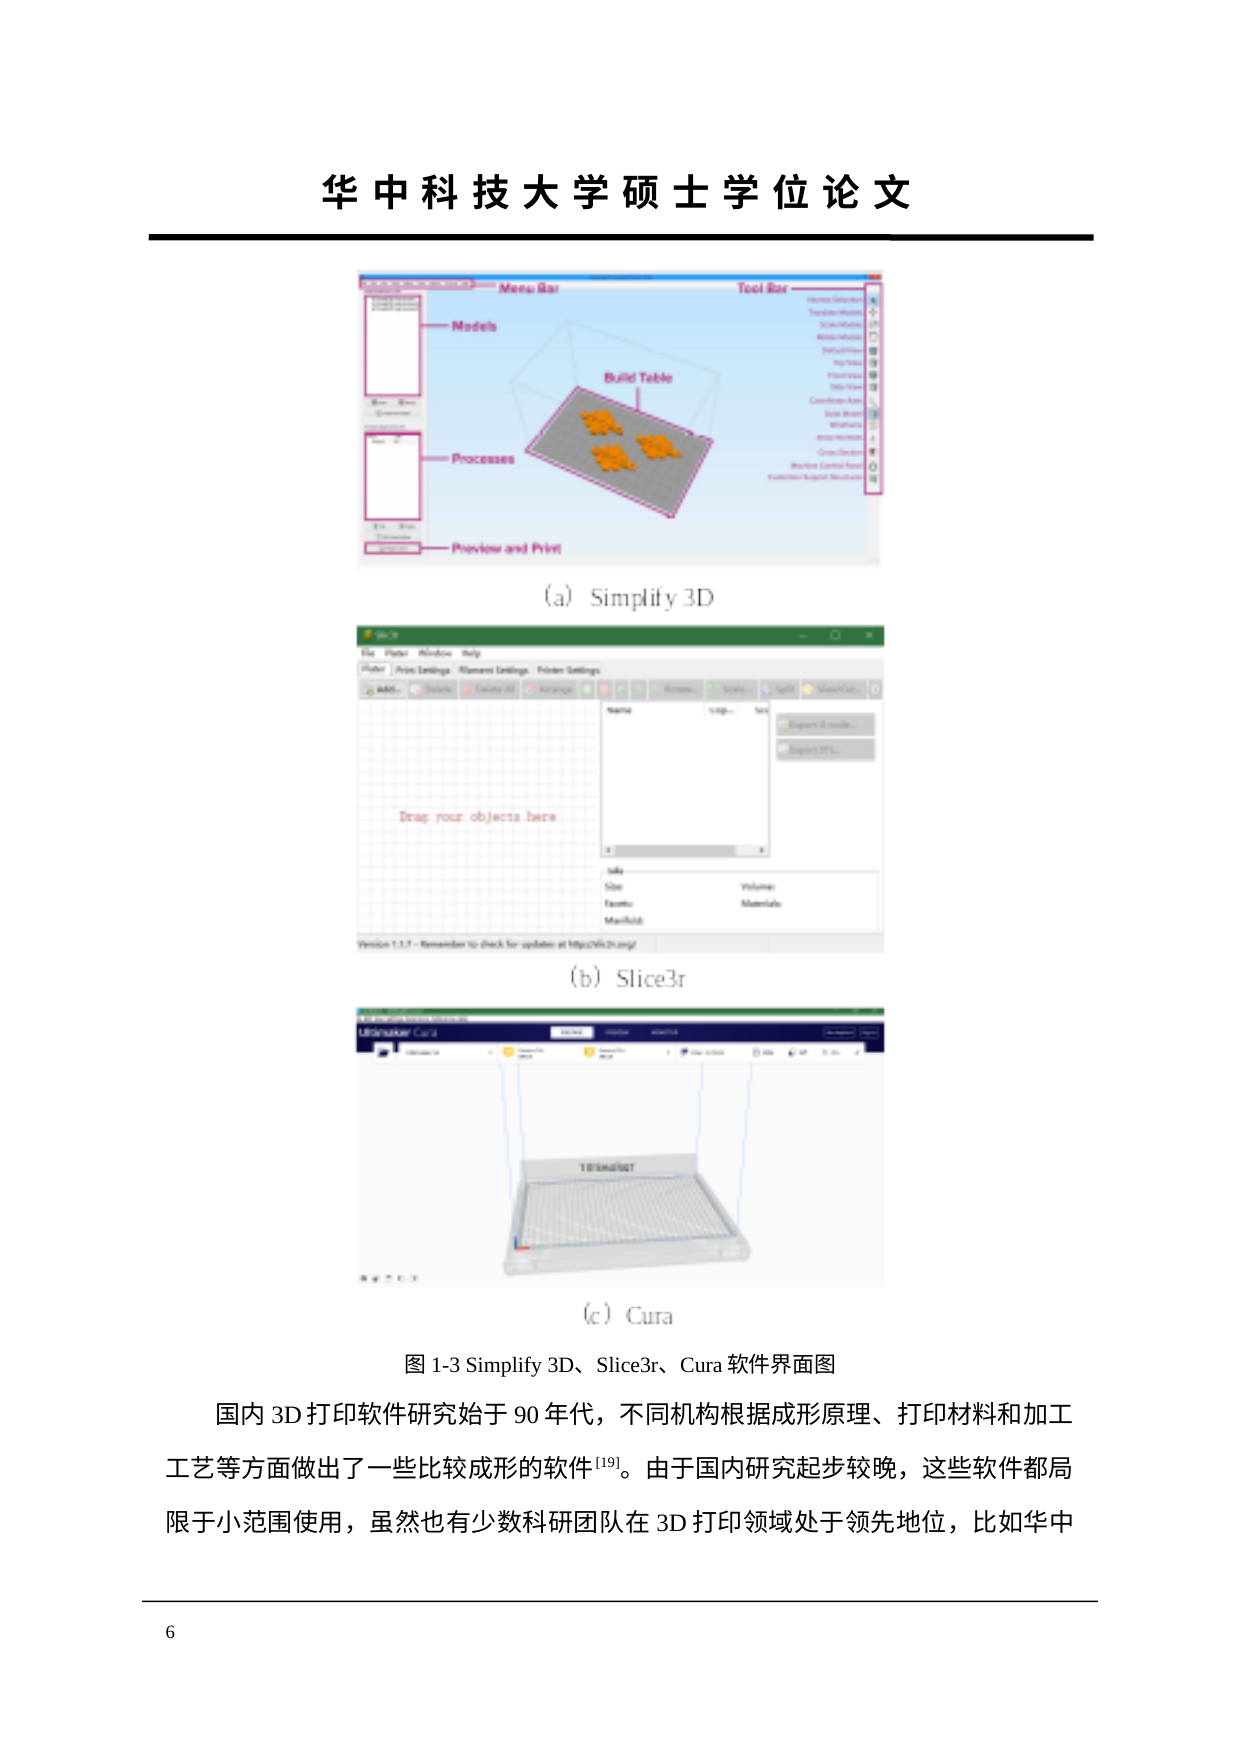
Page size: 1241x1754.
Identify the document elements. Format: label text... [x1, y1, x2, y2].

text 图 1-3 Simplify 3D、Slice3r、Cura软件界面图 [165, 1347, 1075, 1378]
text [165, 1394, 1075, 1539]
